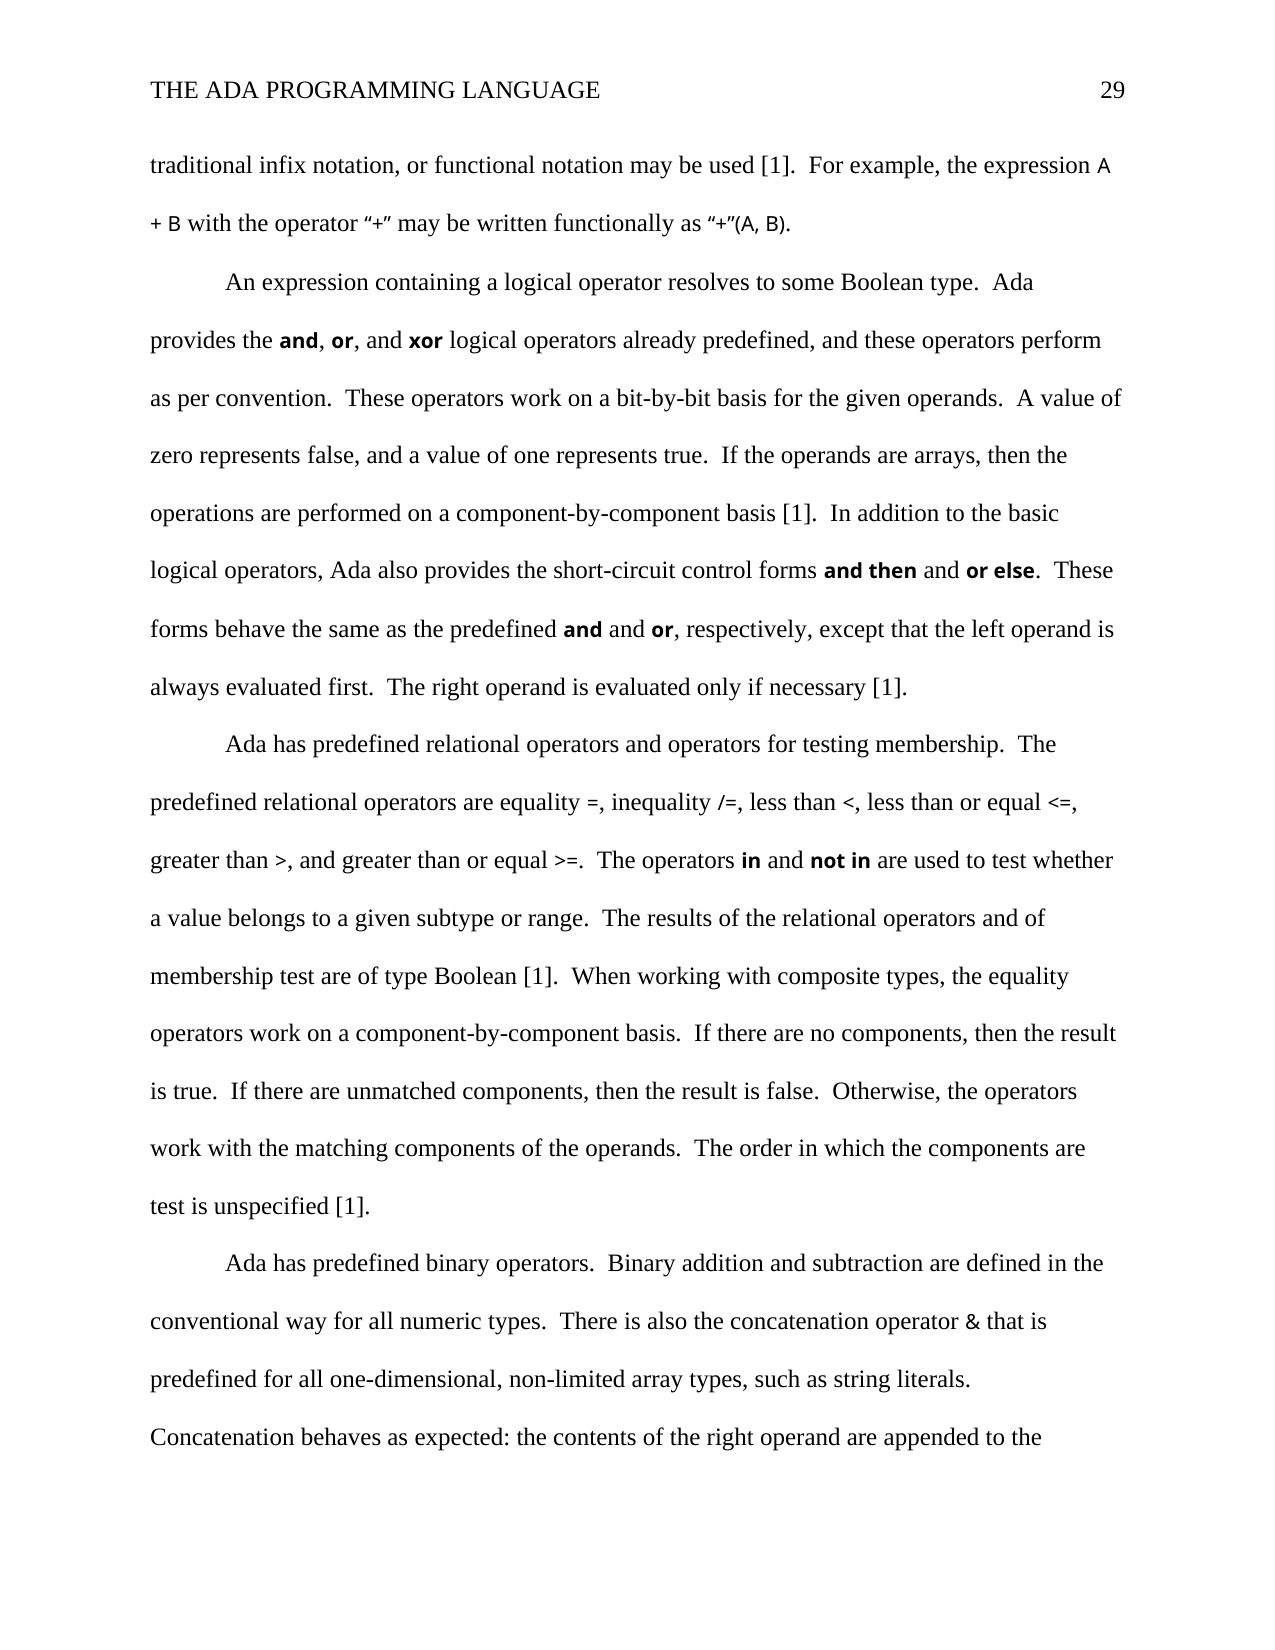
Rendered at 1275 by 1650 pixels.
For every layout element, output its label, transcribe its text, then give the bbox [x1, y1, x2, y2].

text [150, 1248, 1125, 1450]
text Ada has predefined relational operators and operators for testing membership. The predefined relational operators are equality =, inequality /=, less than <, less than or equal <=, greater than >, and greater than or equal >=. The operators in and not in are used to test whether a value belongs to a given subtype or range. The results of the relational operators and of membership test are of type Boolean [1]. When working with composite types, the equality operators work on a component-by-component basis. If there are no components, then the result is true. If there are unmatched components, then the result is false. Otherwise, the operators work with the matching components of the operands. The order in which the components are test is unspecified [1]. [150, 729, 1125, 1219]
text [150, 150, 1125, 238]
text An expression containing a logical operator resolves to some Boolean type. Ada provides the and, or, and xor logical operators already predefined, and these operators perform as per convention. These operators work on a bit-by-bit basis for the given operands. A value of zero represents false, and a value of one represents true. If the operands are arrays, then the operations are performed on a component-by-component basis [1]. In addition to the basic logical operators, Ada also provides the short-circuit control forms and then and or else. These forms behave the same as the predefined and and or, respectively, except that the left operand is always evaluated first. The right operand is evaluated only if necessary [1]. [150, 267, 1125, 701]
